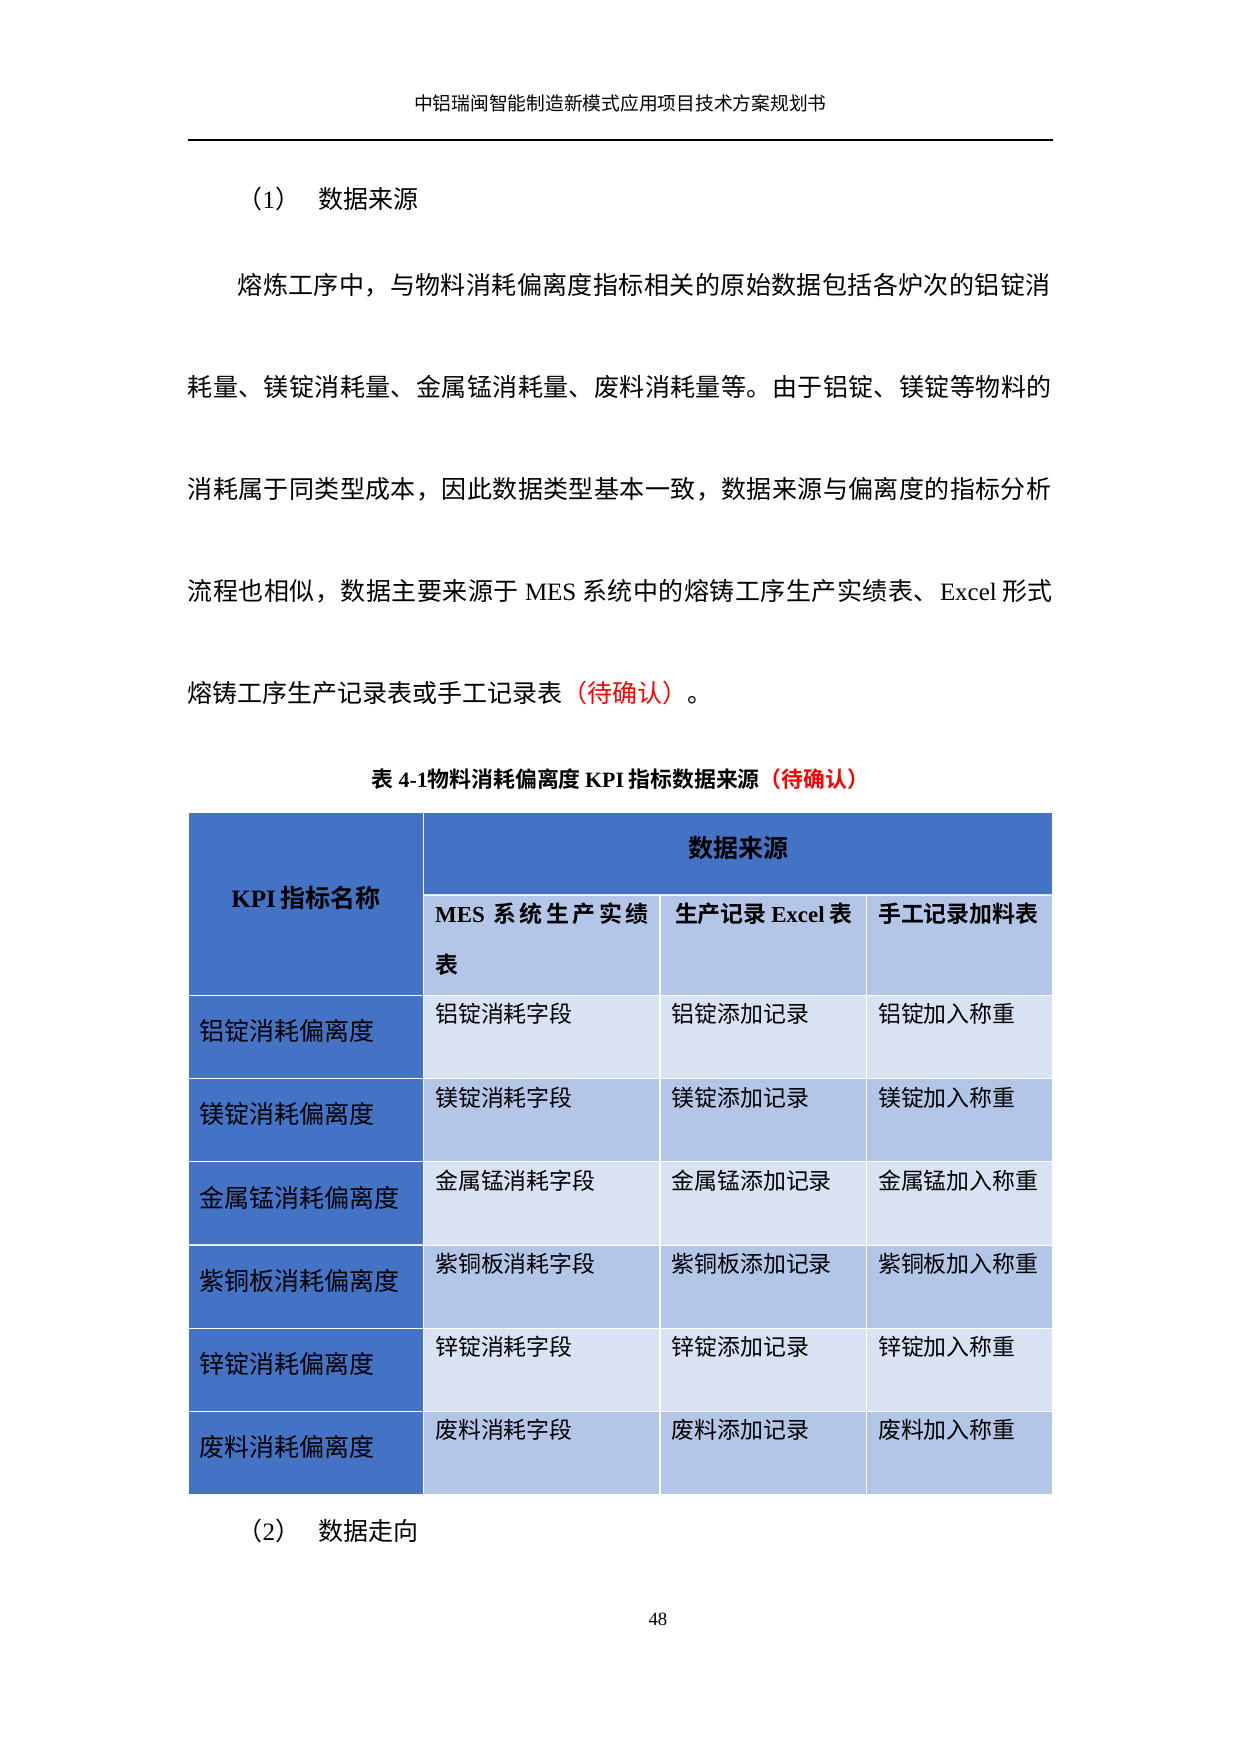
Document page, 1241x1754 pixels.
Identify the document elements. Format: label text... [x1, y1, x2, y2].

list 数据走向 [237, 1495, 1053, 1563]
table_cell 铝锭添加记录 [661, 996, 866, 1078]
table_cell 紫铜板消耗字段 [424, 1246, 659, 1328]
table_cell 铝锭消耗偏离度 [189, 996, 423, 1078]
text 熔炼工序中，与物料消耗偏离度指标相关的原始数据包括各炉次的铝锭消耗量、镁锭消耗量、金属锰消耗量、废料消耗量等。由于铝锭、镁锭等物料的消耗属于同类型成本，因此数据类型基本一致，数据来源与偏离度的指标分析流程也相似，数据主要来源于MES系统中的熔铸工序生产实绩表、Excel形式熔铸工序生产记录表或手工记录表（待确认）。 [187, 250, 1053, 725]
table_cell 铝锭消耗字段 [424, 996, 659, 1078]
table_cell 锌锭添加记录 [661, 1329, 866, 1411]
table_cell MES系统生产实绩表 [424, 896, 659, 995]
table_header KPI指标名称 [189, 813, 423, 995]
table_cell 废料添加记录 [661, 1412, 866, 1494]
table_cell 紫铜板加入称重 [867, 1246, 1052, 1328]
table_cell 金属锰消耗偏离度 [189, 1162, 423, 1244]
table_cell 紫铜板消耗偏离度 [189, 1246, 423, 1328]
table_cell 金属锰添加记录 [661, 1162, 866, 1244]
table_cell 镁锭加入称重 [867, 1079, 1052, 1161]
table_cell 镁锭消耗字段 [424, 1079, 659, 1161]
list 数据来源 [237, 164, 1053, 232]
table_cell 锌锭消耗偏离度 [189, 1329, 423, 1411]
table_cell 铝锭加入称重 [867, 996, 1052, 1078]
table_cell 镁锭消耗偏离度 [189, 1079, 423, 1161]
table_cell 废料消耗偏离度 [189, 1412, 423, 1494]
table_header 数据来源 [424, 813, 1052, 894]
table_cell 废料加入称重 [867, 1412, 1052, 1494]
table_cell 紫铜板添加记录 [661, 1246, 866, 1328]
table_cell 生产记录Excel表 [661, 896, 866, 995]
table_cell 锌锭消耗字段 [424, 1329, 659, 1411]
table_cell 金属锰加入称重 [867, 1162, 1052, 1244]
table_cell 废料消耗字段 [424, 1412, 659, 1494]
table_cell 金属锰消耗字段 [424, 1162, 659, 1244]
table_cell 镁锭添加记录 [661, 1079, 866, 1161]
text 表 4-1物料消耗偏离度KPI指标数据来源（待确认） [187, 760, 1053, 794]
table_cell 锌锭加入称重 [867, 1329, 1052, 1411]
table_cell 手工记录加料表 [867, 896, 1052, 995]
